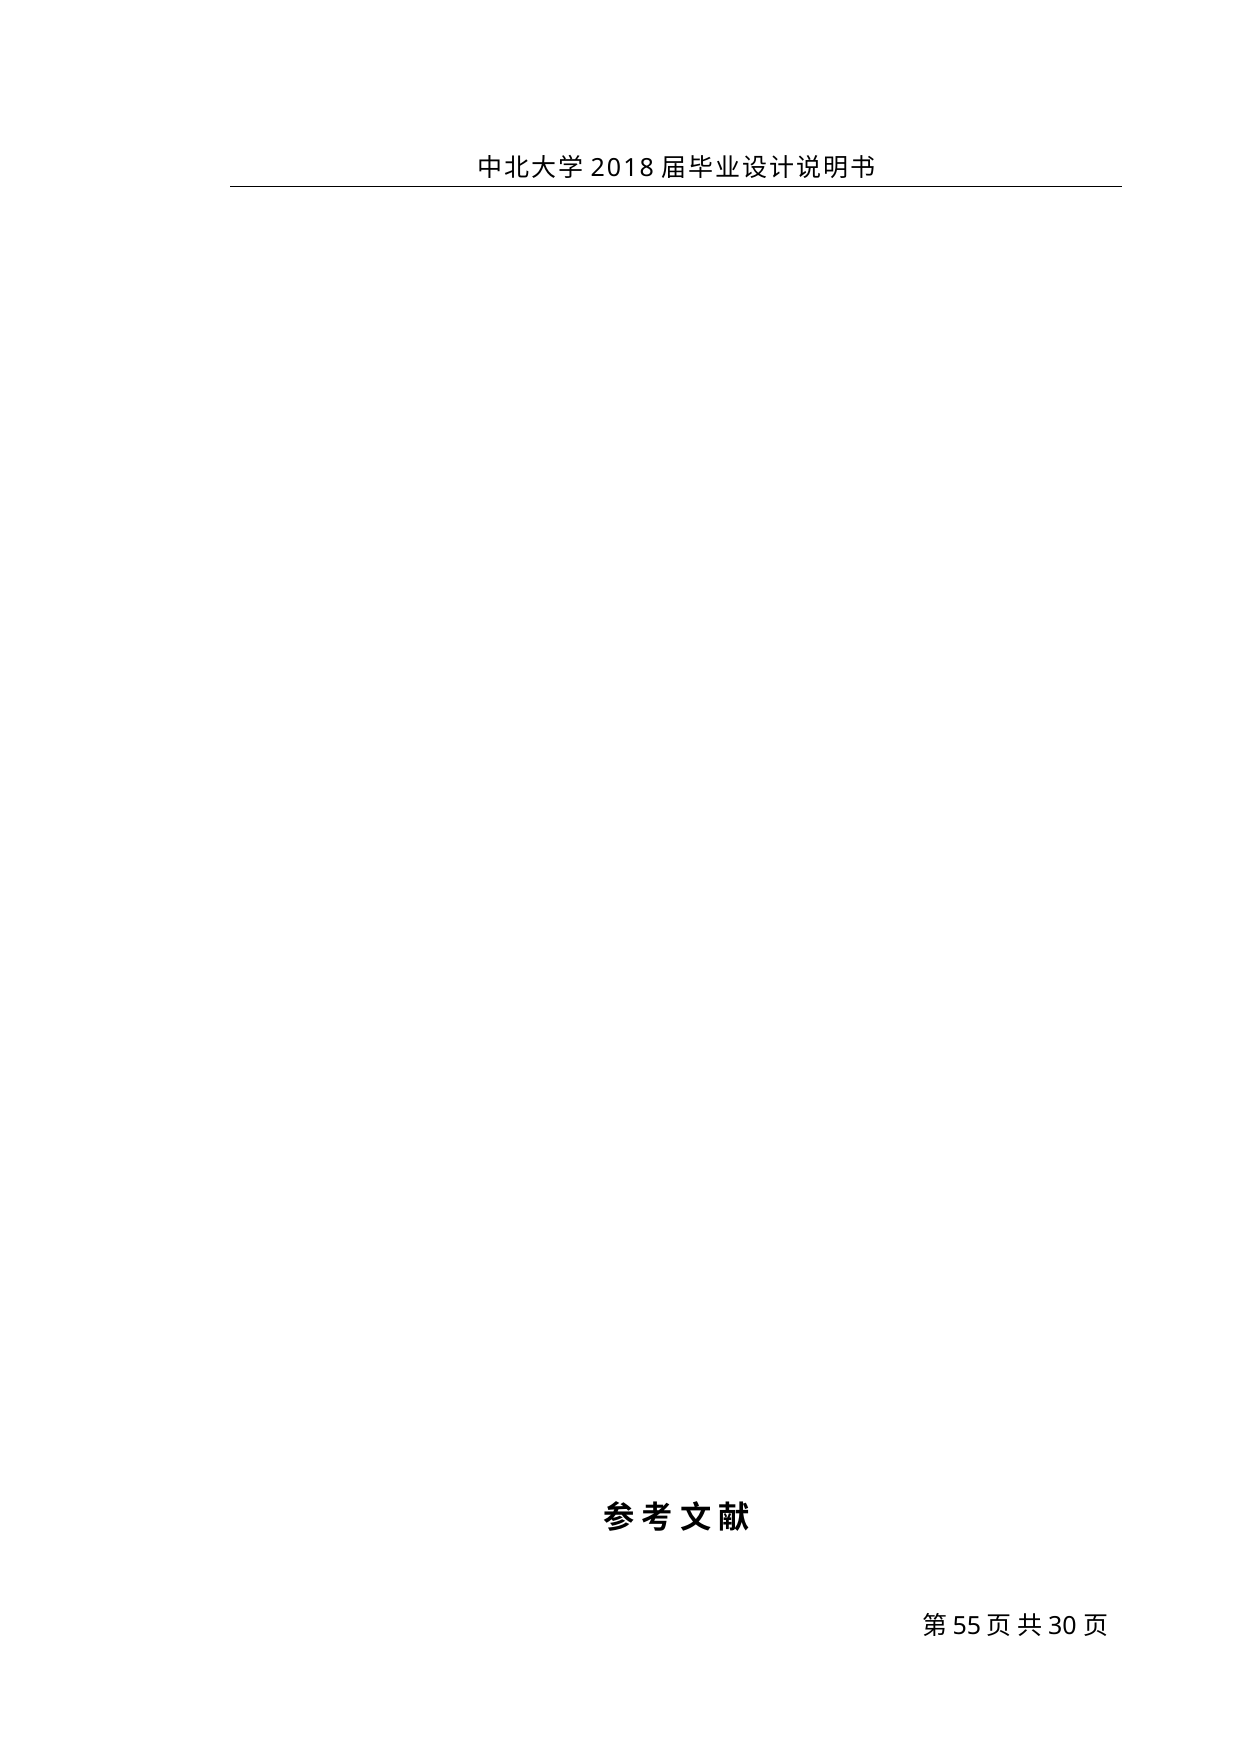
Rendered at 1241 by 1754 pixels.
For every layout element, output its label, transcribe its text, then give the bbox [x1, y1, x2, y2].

text 参 考 文 献 [230, 1483, 1122, 1548]
